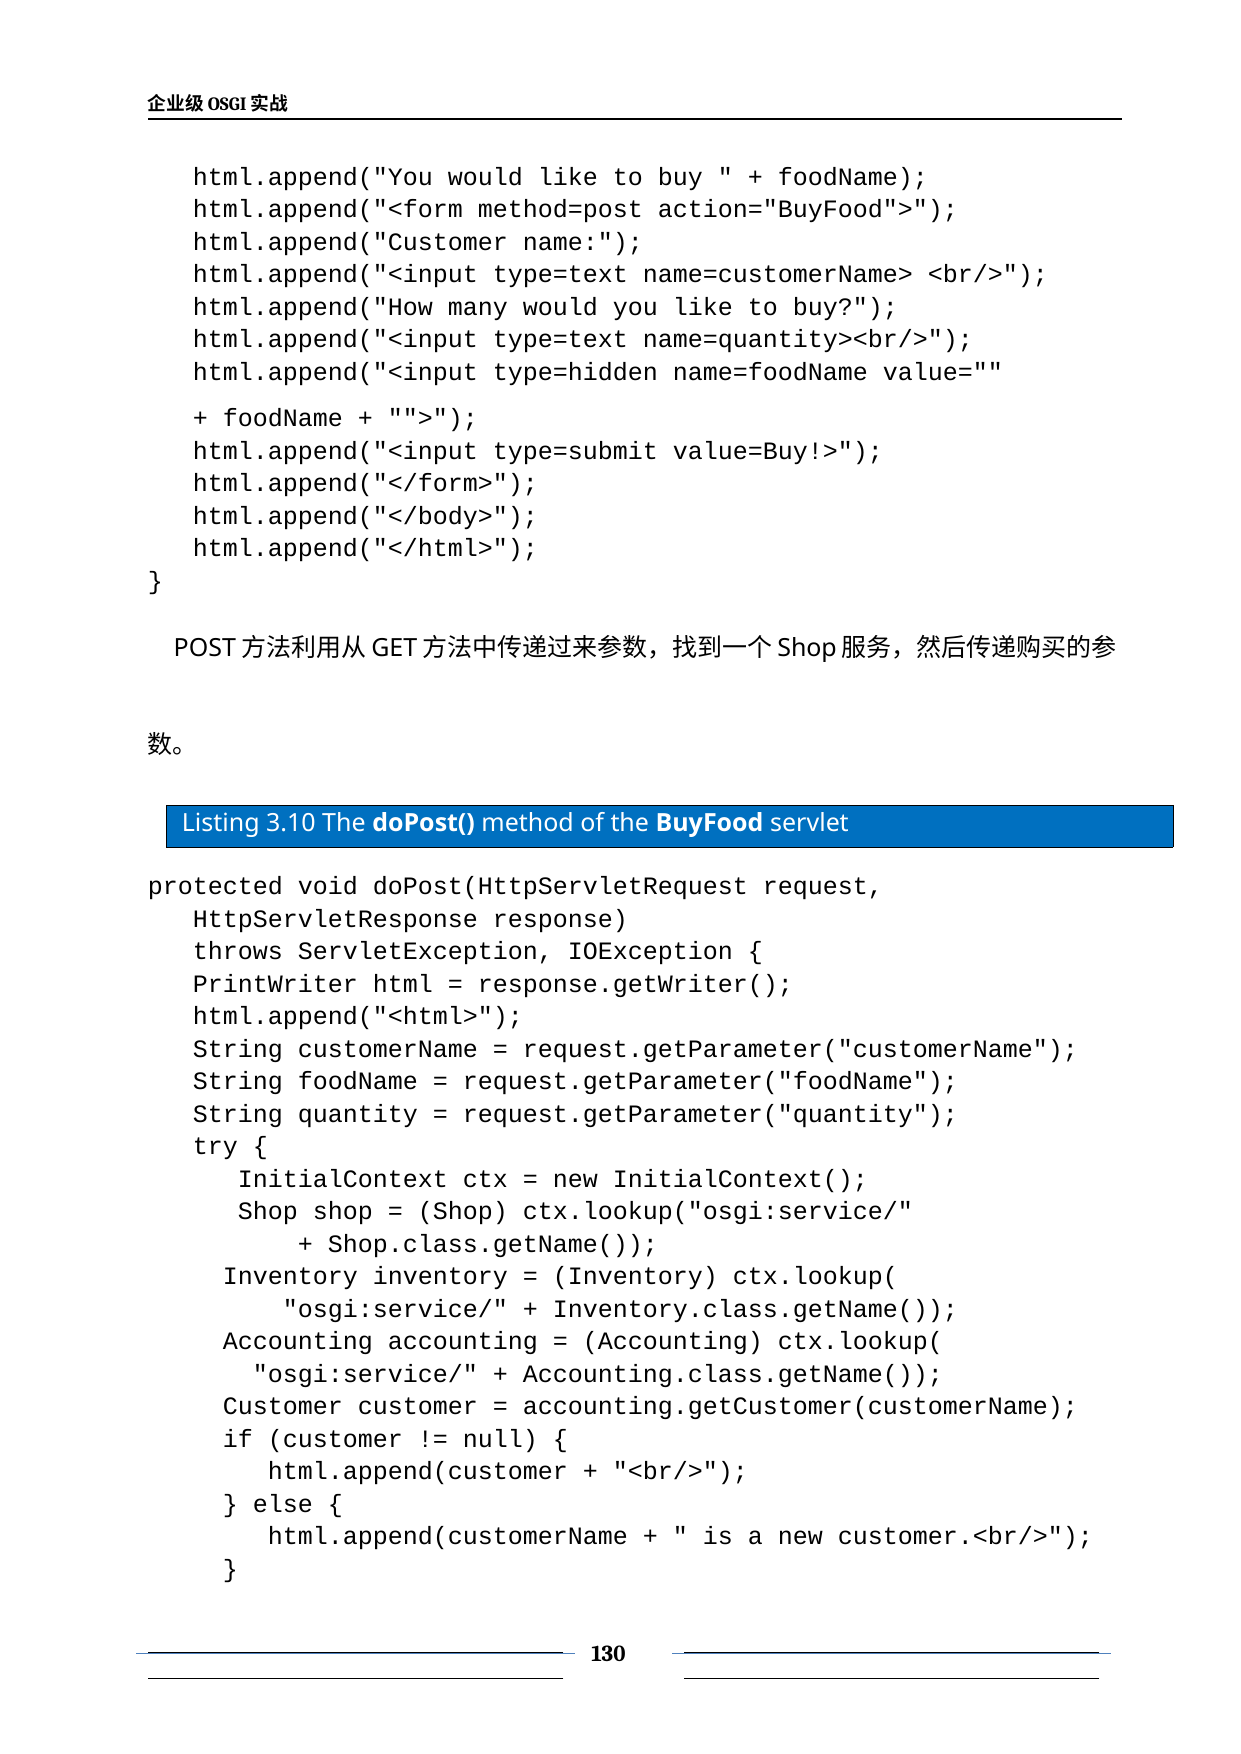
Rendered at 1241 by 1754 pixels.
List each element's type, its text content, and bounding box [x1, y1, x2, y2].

text html.append("<input type=submit value=Buy!>"); [148, 436, 1122, 469]
text String customerName = request.getParameter("customerName"); [148, 1034, 1122, 1067]
text html.append("</body>"); [148, 501, 1122, 534]
text html.append(customer + "<br/>"); [148, 1457, 1122, 1489]
text } [148, 566, 1122, 599]
text InitialContext ctx = new InitialContext(); [148, 1164, 1122, 1197]
text html.append(customerName + " is a new customer.<br/>"); [148, 1522, 1122, 1554]
text + foodName + "">"); [148, 404, 1122, 436]
text } else { [148, 1489, 1122, 1522]
text "osgi:service/" + Accounting.class.getName()); [148, 1359, 1122, 1392]
text html.append("<form method=post action="BuyFood">"); [148, 194, 1122, 227]
text html.append("<input type=text name=quantity><br/>"); [148, 324, 1122, 357]
text Shop shop = (Shop) ctx.lookup("osgi:service/" [148, 1197, 1122, 1229]
text html.append("<input type=text name=customerName> <br/>"); [148, 259, 1122, 292]
text html.append("How many would you like to buy?"); [148, 292, 1122, 324]
text String foodName = request.getParameter("foodName"); [148, 1067, 1122, 1099]
text "osgi:service/" + Inventory.class.getName()); [148, 1294, 1122, 1327]
text html.append("Customer name:"); [148, 227, 1122, 259]
text html.append("<html>"); [148, 1002, 1122, 1034]
text PrintWriter html = response.getWriter(); [148, 969, 1122, 1002]
text POST方法利用从GET方法中传递过来参数，找到一个Shop服务，然后传递购买的参数。 [148, 613, 1122, 775]
text Accounting accounting = (Accounting) ctx.lookup( [148, 1327, 1122, 1359]
text try { [148, 1132, 1122, 1164]
text html.append("</form>"); [148, 469, 1122, 501]
text html.append("<input type=hidden name=foodName value="" [148, 357, 1122, 389]
text Customer customer = accounting.getCustomer(customerName); [148, 1392, 1122, 1424]
text html.append("You would like to buy " + foodName); [148, 162, 1122, 194]
text html.append("</html>"); [148, 534, 1122, 566]
text Inventory inventory = (Inventory) ctx.lookup( [148, 1262, 1122, 1294]
text + Shop.class.getName()); [148, 1229, 1122, 1262]
text HttpServletResponse response) [148, 904, 1122, 937]
text if (customer != null) { [148, 1424, 1122, 1457]
text throws ServletException, IOException { [148, 937, 1122, 969]
text protected void doPost(HttpServletRequest request, [148, 872, 1122, 904]
text String quantity = request.getParameter("quantity"); [148, 1099, 1122, 1132]
text } [148, 1554, 1122, 1587]
